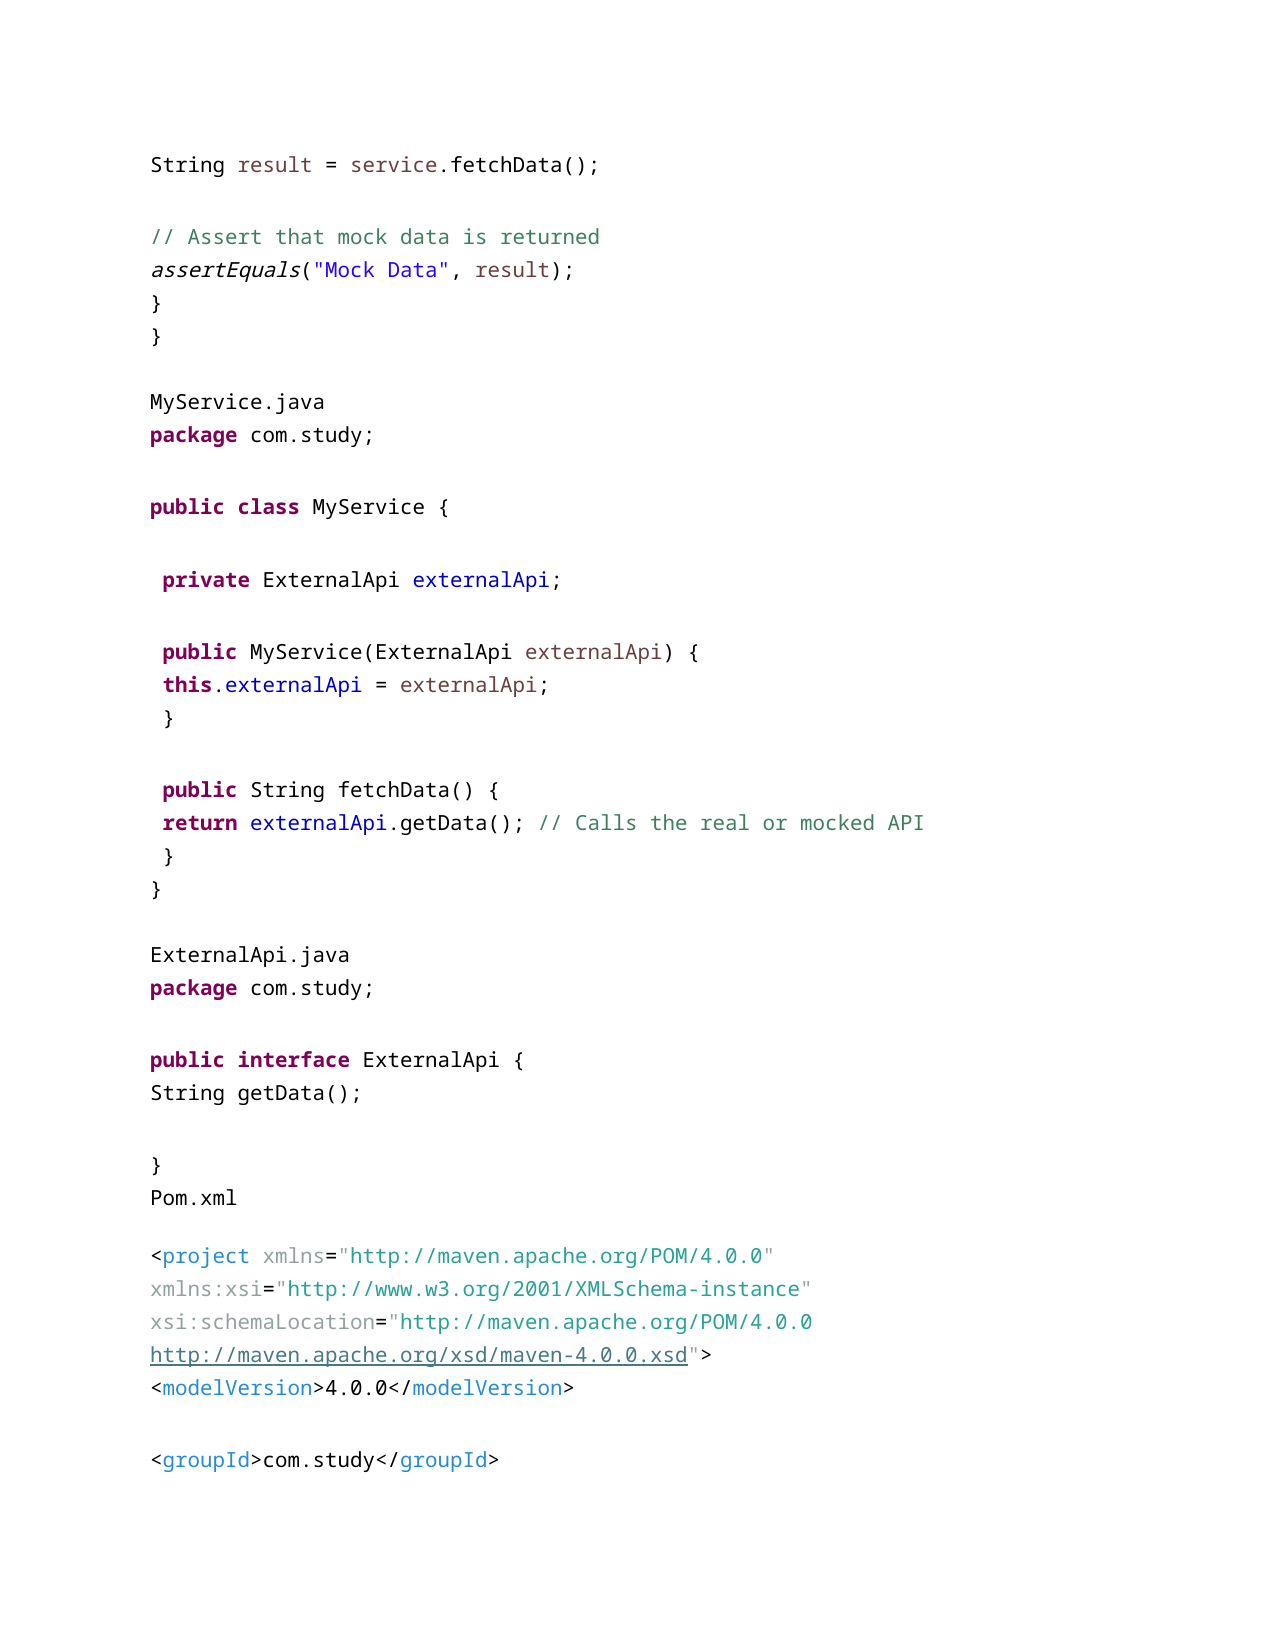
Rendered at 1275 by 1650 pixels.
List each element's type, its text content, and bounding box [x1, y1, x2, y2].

text Pom.xml [150, 1183, 1125, 1212]
text return externalApi.getData(); // Calls the real or mocked API [150, 808, 1125, 837]
text String getData(); [150, 1078, 1125, 1107]
text package com.study; [150, 420, 1125, 448]
text private ExternalApi externalApi; [150, 565, 1125, 593]
text public String fetchData() { [150, 775, 1125, 804]
text } [150, 703, 1125, 731]
text this.externalApi = externalApi; [150, 670, 1125, 698]
text } [150, 1151, 1125, 1179]
text <project xmlns="http://maven.apache.org/POM/4.0.0" [150, 1241, 1125, 1270]
text <modelVersion>4.0.0</modelVersion> [150, 1373, 1125, 1401]
text public class MyService { [150, 492, 1125, 521]
text } [150, 288, 1125, 317]
text xmlns:xsi="http://www.w3.org/2001/XMLSchema-instance" [150, 1274, 1125, 1303]
text http://maven.apache.org/xsd/maven-4.0.0.xsd"> [150, 1340, 1125, 1368]
text ExternalApi.java [150, 940, 1125, 968]
text MyService.java [150, 387, 1125, 415]
text public interface ExternalApi { [150, 1045, 1125, 1074]
text // Assert that mock data is returned [150, 222, 1125, 251]
text xsi:schemaLocation="http://maven.apache.org/POM/4.0.0 [150, 1307, 1125, 1336]
text package com.study; [150, 973, 1125, 1001]
text String result = service.fetchData(); [150, 150, 1125, 178]
text } [150, 874, 1125, 902]
text } [150, 841, 1125, 869]
text <groupId>com.study</groupId> [150, 1445, 1125, 1474]
text assertEquals("Mock Data", result); [150, 255, 1125, 284]
text public MyService(ExternalApi externalApi) { [150, 637, 1125, 666]
text } [150, 321, 1125, 349]
